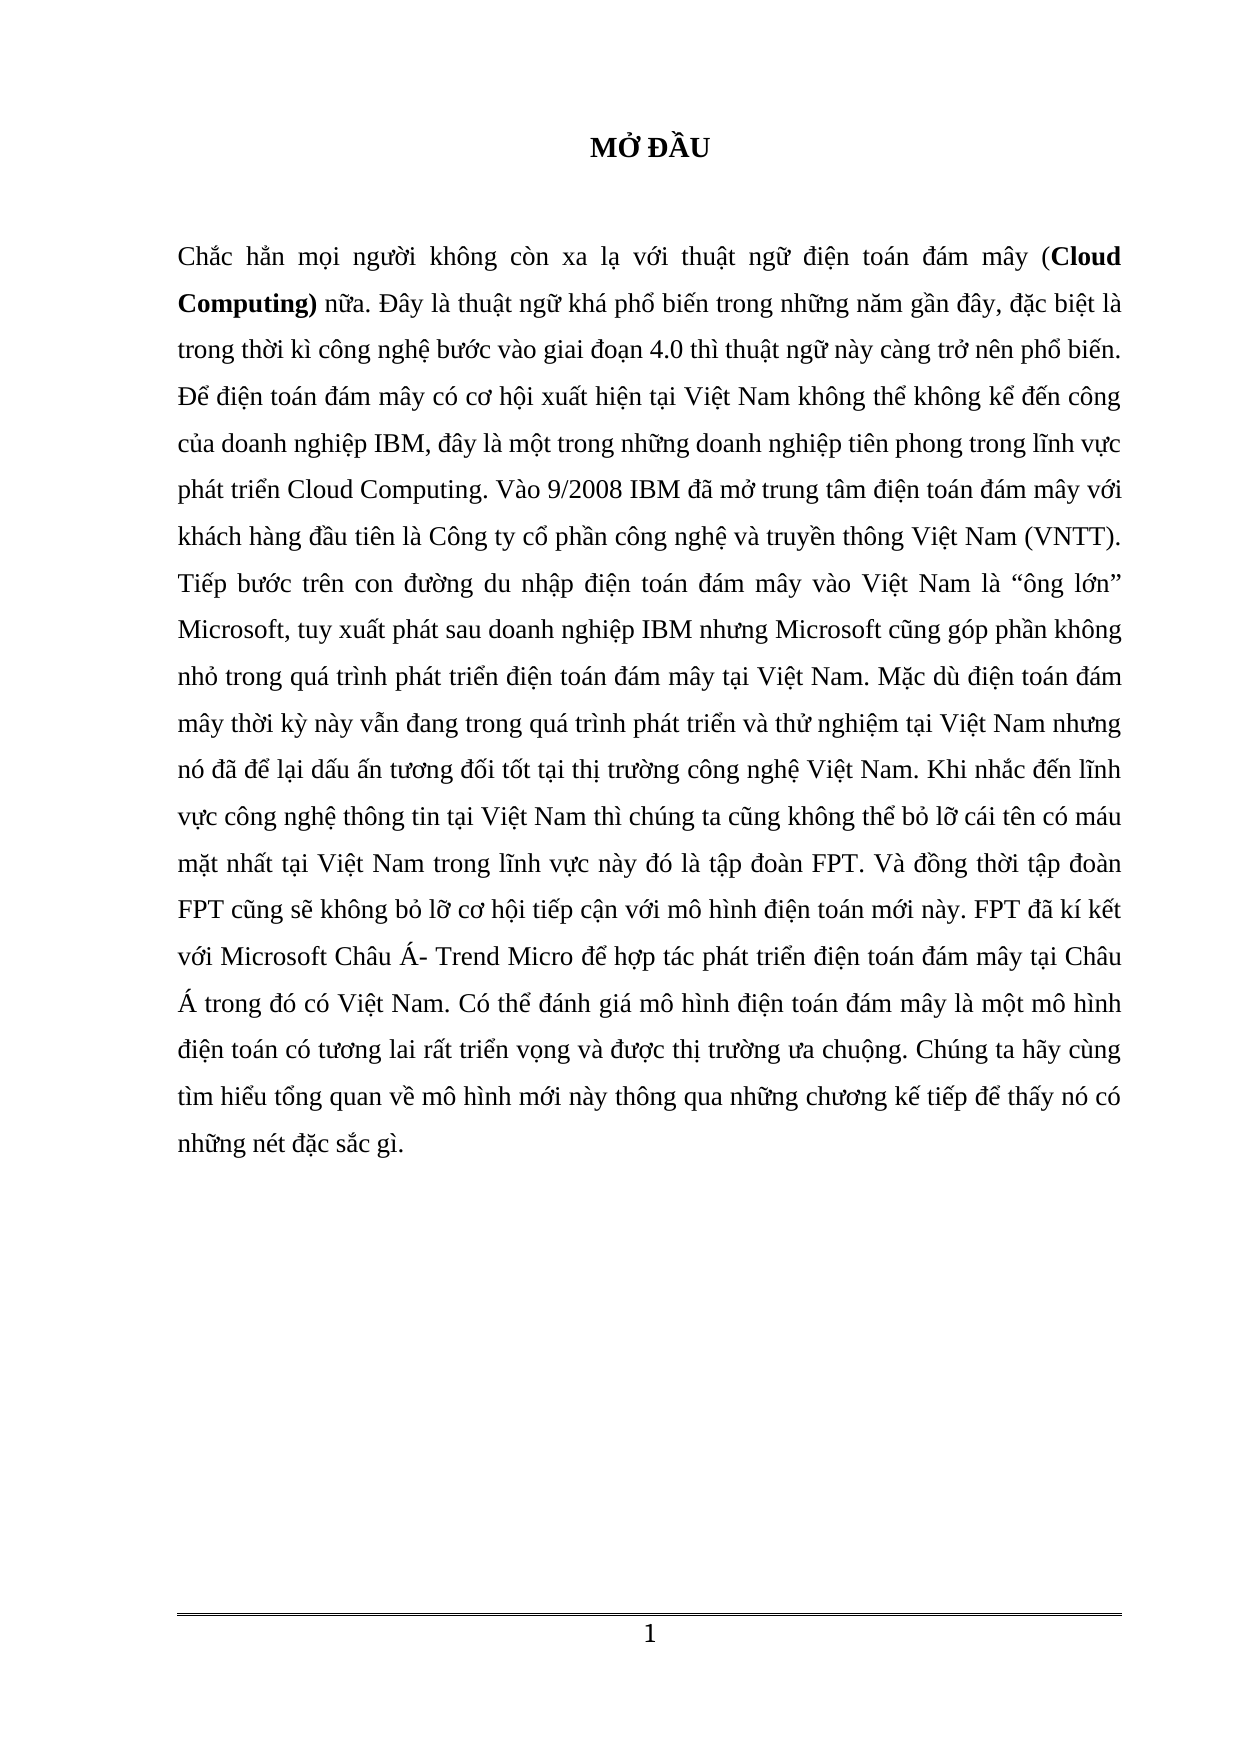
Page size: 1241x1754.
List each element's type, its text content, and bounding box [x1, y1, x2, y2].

subtitle MỞ ĐẦU [590, 131, 1122, 164]
text Chắc hẳn mọi người không còn xa lạ với thuật ngữ điện toán đám mây (Cloud Computing) nữa. Đây là thuật ngữ khá phổ biến trong những năm gần đây, đặc biệt là trong thời kì công nghệ bước vào giai đoạn 4.0 thì thuật ngữ này càng trở nên phổ biến. Để điện toán đám mây có cơ hội xuất hiện tại Việt Nam không thể không kể đến công của doanh nghiệp IBM, đây là một trong những doanh nghiệp tiên phong trong lĩnh vực phát triển Cloud Computing. Vào 9/2008 IBM đã mở trung tâm điện toán đám mây với khách hàng đầu tiên là Công ty cổ phần công nghệ và truyền thông Việt Nam (VNTT). Tiếp bước trên con đường du nhập điện toán đám mây vào Việt Nam là “ông lớn” Microsoft, tuy xuất phát sau doanh nghiệp IBM nhưng Microsoft cũng góp phần không nhỏ trong quá trình phát triển điện toán đám mây tại Việt Nam. Mặc dù điện toán đám mây thời kỳ này vẫn đang trong quá trình phát triển và thử nghiệm tại Việt Nam nhưng nó đã để lại dấu ấn tương đối tốt tại thị trường công nghệ Việt Nam. Khi nhắc đến lĩnh vực công nghệ thông tin tại Việt Nam thì chúng ta cũng không thể bỏ lỡ cái tên có máu mặt nhất tại Việt Nam trong lĩnh vực này đó là tập đoàn FPT. Và đồng thời tập đoàn FPT cũng sẽ không bỏ lỡ cơ hội tiếp cận với mô hình điện toán mới này. FPT đã kí kết với Microsoft Châu Á- Trend Micro để hợp tác phát triển điện toán đám mây tại Châu Á trong đó có Việt Nam. Có thể đánh giá mô hình điện toán đám mây là một mô hình điện toán có tương lai rất triển vọng và được thị trường ưa chuộng. Chúng ta hãy cùng tìm hiểu tổng quan về mô hình mới này thông qua những chương kế tiếp để thấy nó có những nét đặc sắc gì. [177, 240, 1122, 1158]
